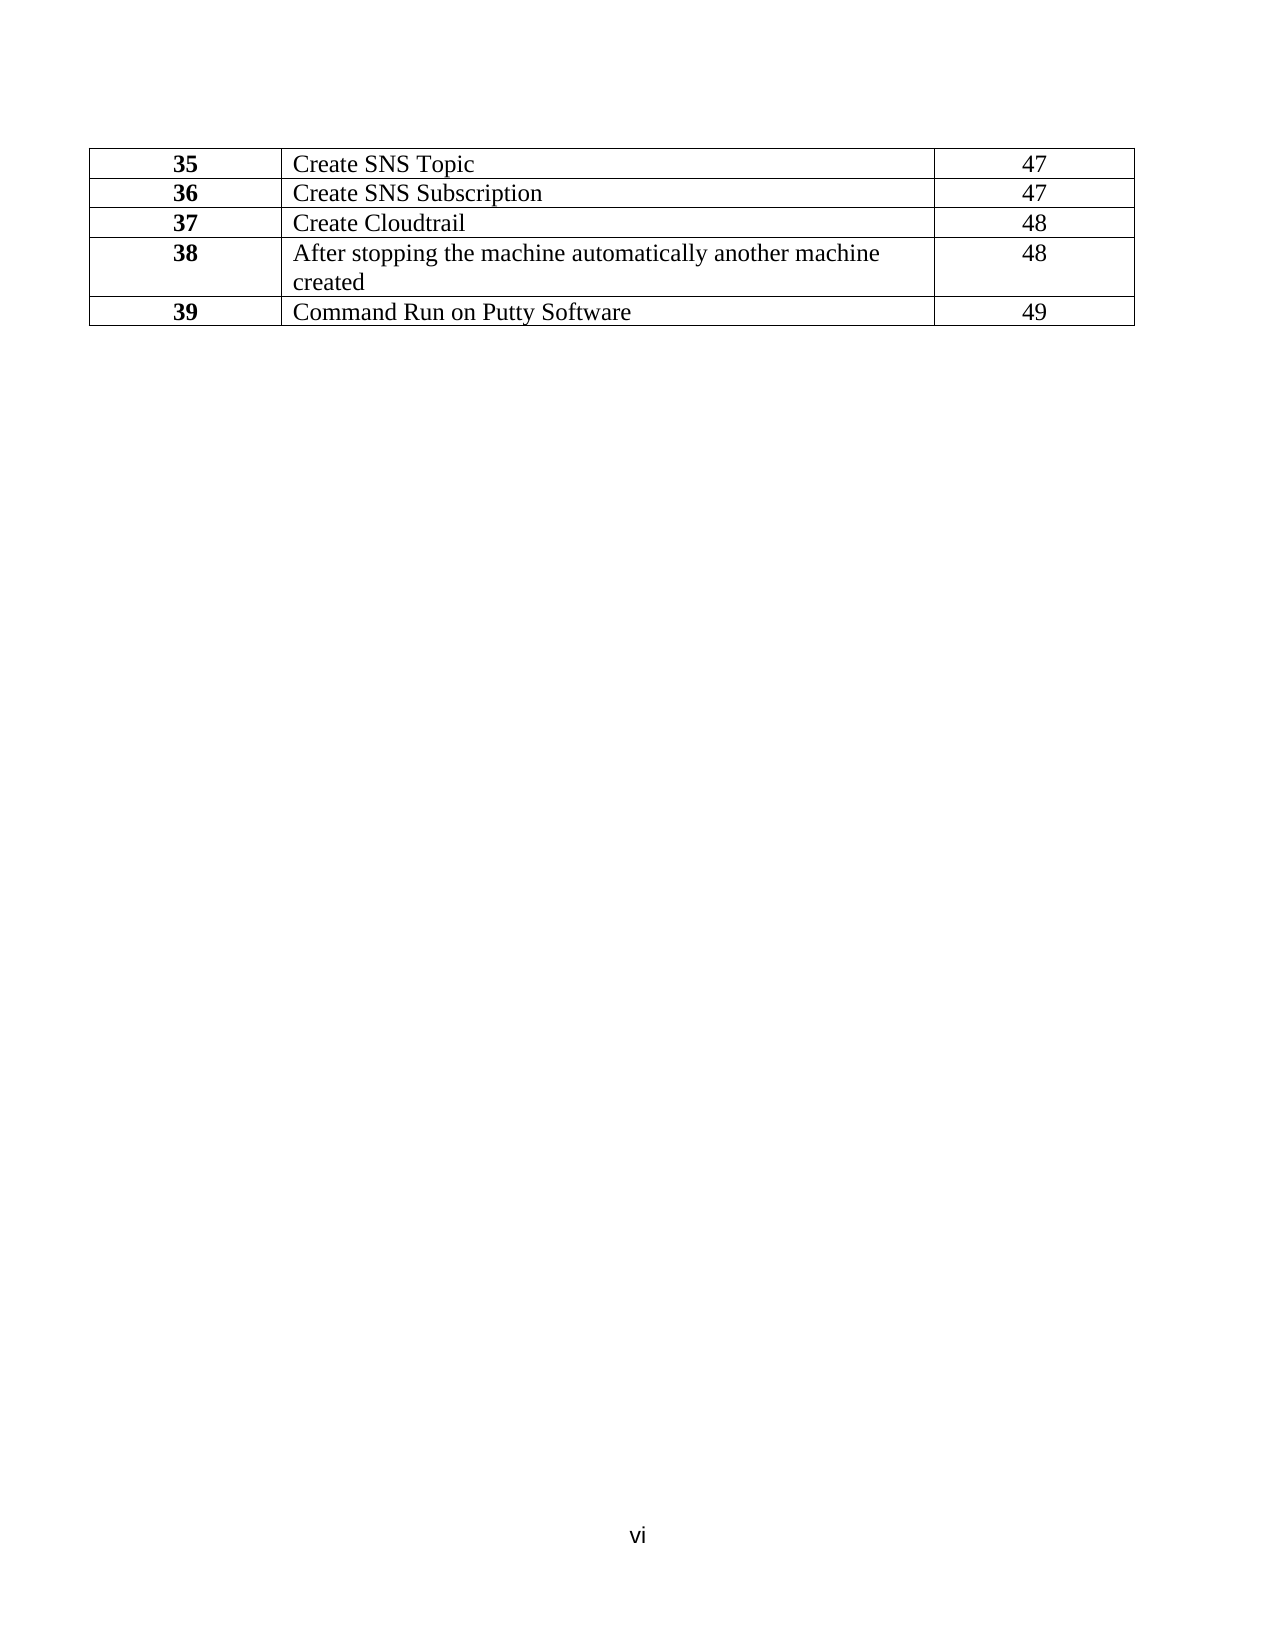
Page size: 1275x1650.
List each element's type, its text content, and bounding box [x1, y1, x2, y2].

table_cell After stopping the machine automatically another machine created [282, 238, 934, 296]
table_cell Create SNS Topic [282, 149, 934, 177]
table_cell 37 [90, 208, 281, 237]
table_cell 47 [935, 149, 1134, 177]
table_cell 36 [90, 179, 281, 207]
table_cell 48 [935, 208, 1134, 237]
table_cell 48 [935, 238, 1134, 296]
table_cell Command Run on Putty Software [282, 297, 934, 325]
table_cell 35 [90, 149, 281, 177]
table_cell Create SNS Subscription [282, 179, 934, 207]
table_cell 39 [90, 297, 281, 325]
table_cell Create Cloudtrail [282, 208, 934, 237]
table_cell 47 [935, 179, 1134, 207]
table_cell 49 [935, 297, 1134, 325]
table_cell 38 [90, 238, 281, 296]
